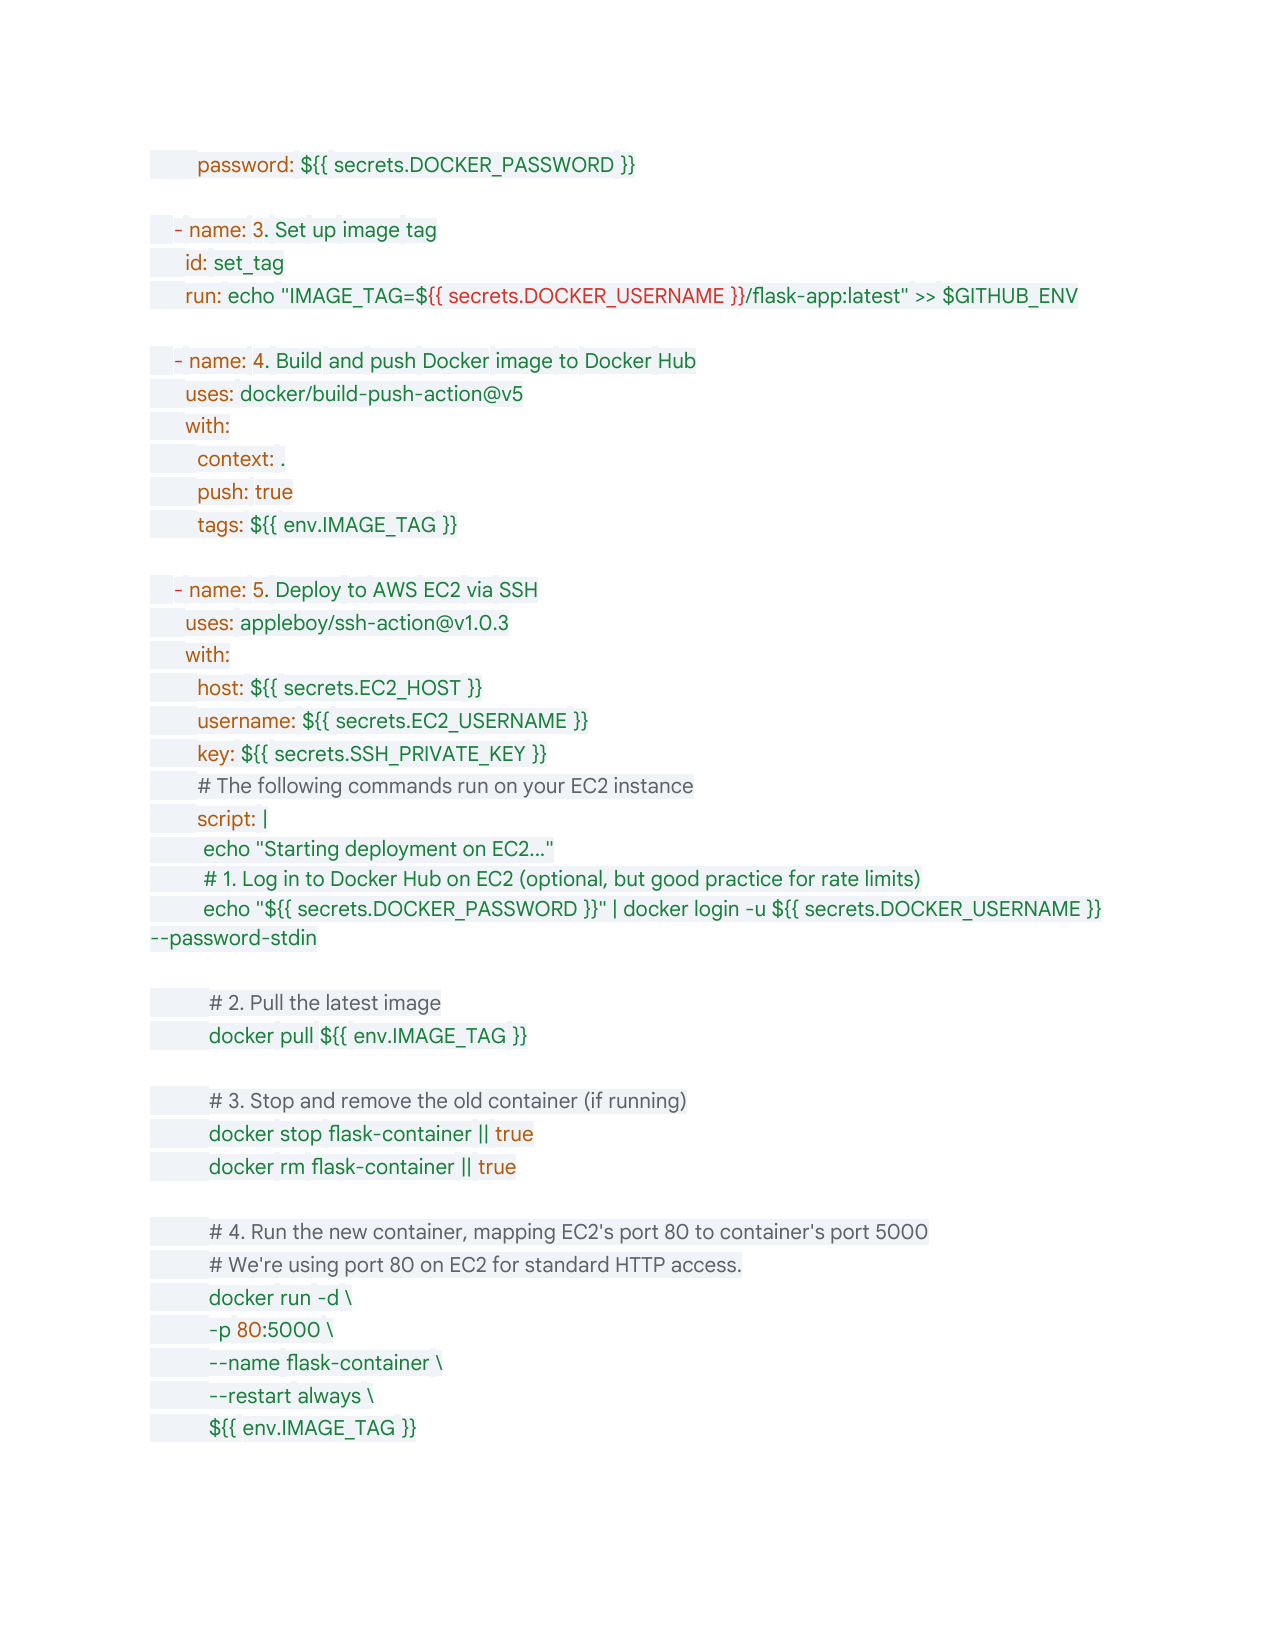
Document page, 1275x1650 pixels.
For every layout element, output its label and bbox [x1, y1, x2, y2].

text [150, 150, 1125, 1475]
